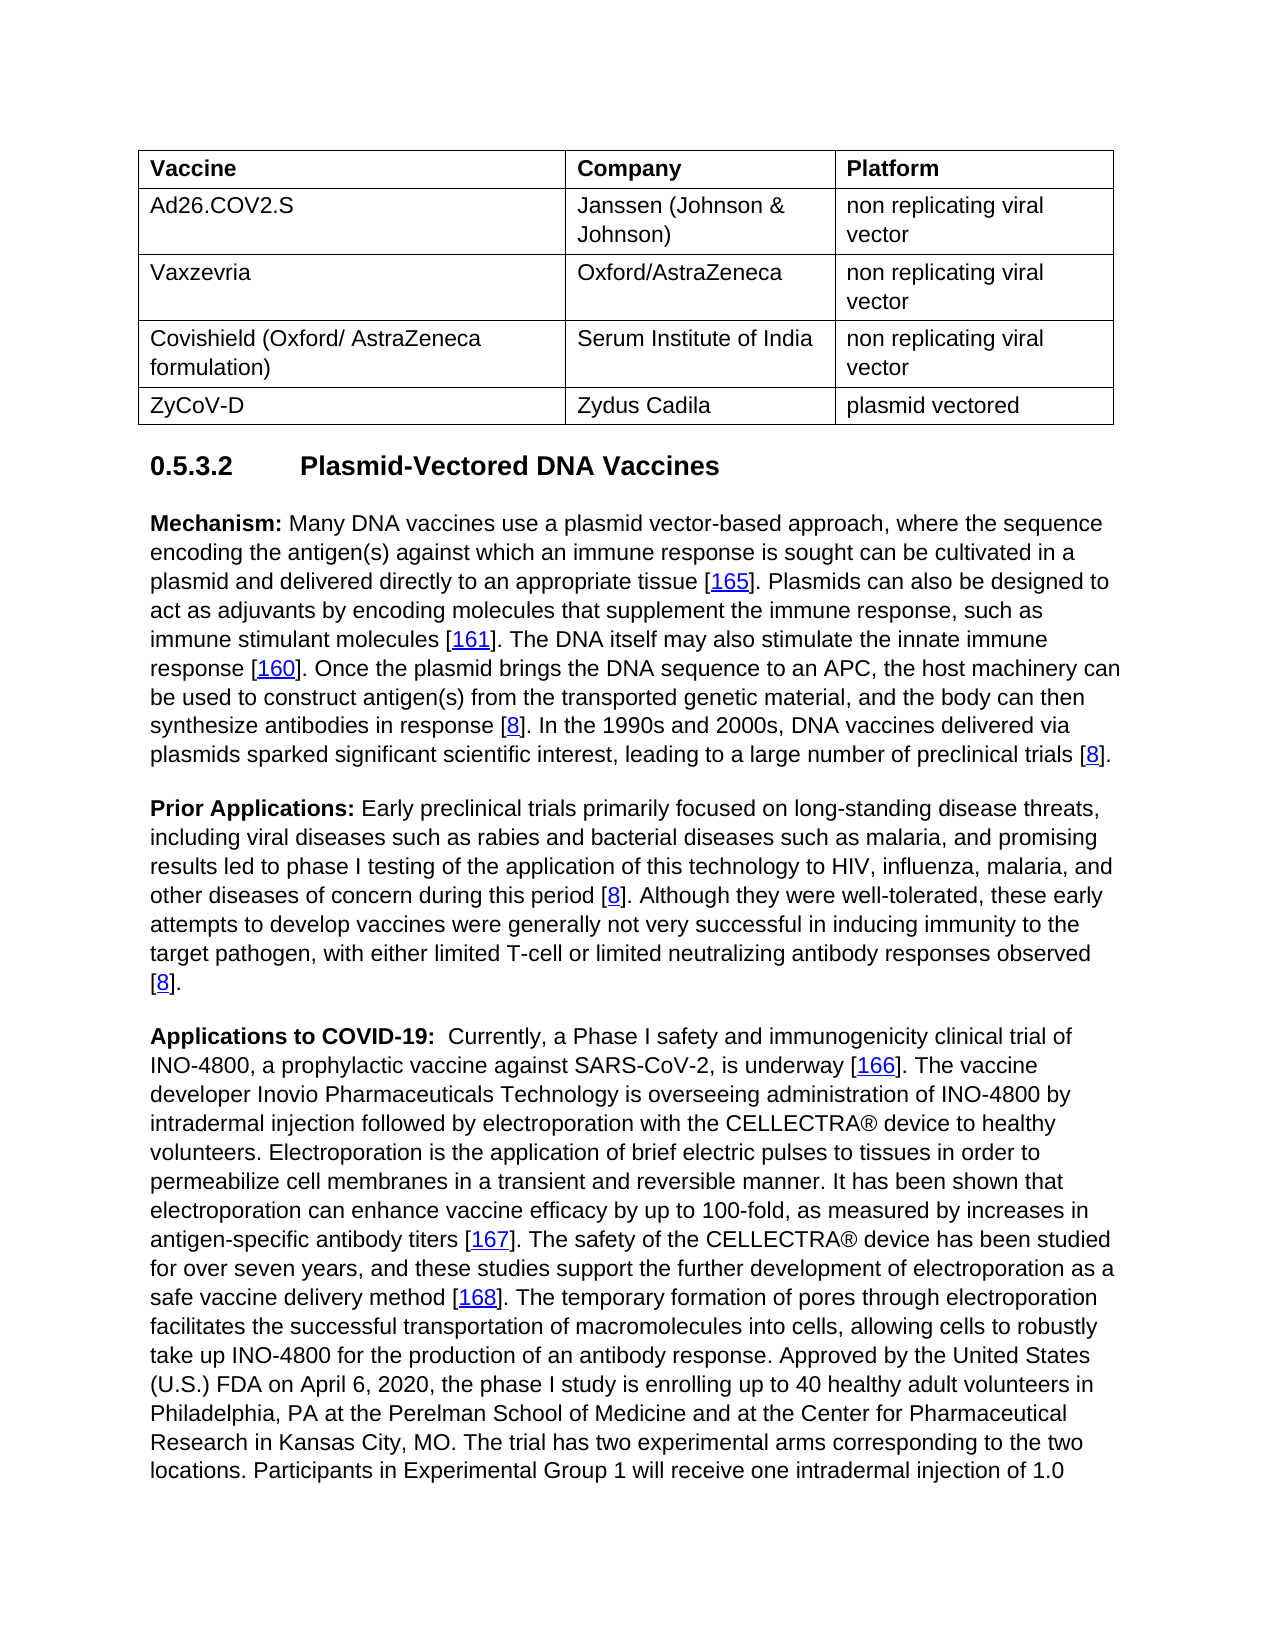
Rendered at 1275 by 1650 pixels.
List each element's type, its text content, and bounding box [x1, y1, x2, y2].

table_header Platform [836, 151, 1113, 187]
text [150, 1023, 1125, 1484]
table_cell non replicating viral vector [836, 255, 1113, 320]
table_cell plasmid vectored [836, 388, 1113, 424]
table_cell Janssen (Johnson & Johnson) [566, 189, 835, 254]
table_cell Ad26.COV2.S [139, 189, 565, 254]
text Prior Applications: Early preclinical trials primarily focused on long-standing disease threats, including viral diseases such as rabies and bacterial diseases such as malaria, and promising results led to phase I testing of the application of this technology to HIV, influenza, malaria, and other diseases of concern during this period [8]. Although they were well-tolerated, these early attempts to develop vaccines were generally not very successful in inducing immunity to the target pathogen, with either limited T-cell or limited neutralizing antibody responses observed [8]. [150, 795, 1125, 996]
table_cell Oxford/AstraZeneca [566, 255, 835, 320]
table_cell Zydus Cadila [566, 388, 835, 424]
table_cell non replicating viral vector [836, 321, 1113, 387]
table_cell Vaxzevria [139, 255, 565, 320]
subtitle 0.5.3.2 Plasmid-Vectored DNA Vaccines [150, 450, 1125, 482]
table_cell non replicating viral vector [836, 189, 1113, 254]
table_header Vaccine [139, 151, 565, 187]
table_cell Serum Institute of India [566, 321, 835, 387]
table_header Company [566, 151, 835, 187]
text Mechanism: Many DNA vaccines use a plasmid vector-based approach, where the sequence encoding the antigen(s) against which an immune response is sought can be cultivated in a plasmid and delivered directly to an appropriate tissue [165]. Plasmids can also be designed to act as adjuvants by encoding molecules that supplement the immune response, such as immune stimulant molecules [161]. The DNA itself may also stimulate the innate immune response [160]. Once the plasmid brings the DNA sequence to an APC, the host machinery can be used to construct antigen(s) from the transported genetic material, and the body can then synthesize antibodies in response [8]. In the 1990s and 2000s, DNA vaccines delivered via plasmids sparked significant scientific interest, leading to a large number of preclinical trials [8]. [150, 510, 1125, 768]
table_cell Covishield (Oxford/ AstraZeneca formulation) [139, 321, 565, 387]
table_cell ZyCoV-D [139, 388, 565, 424]
